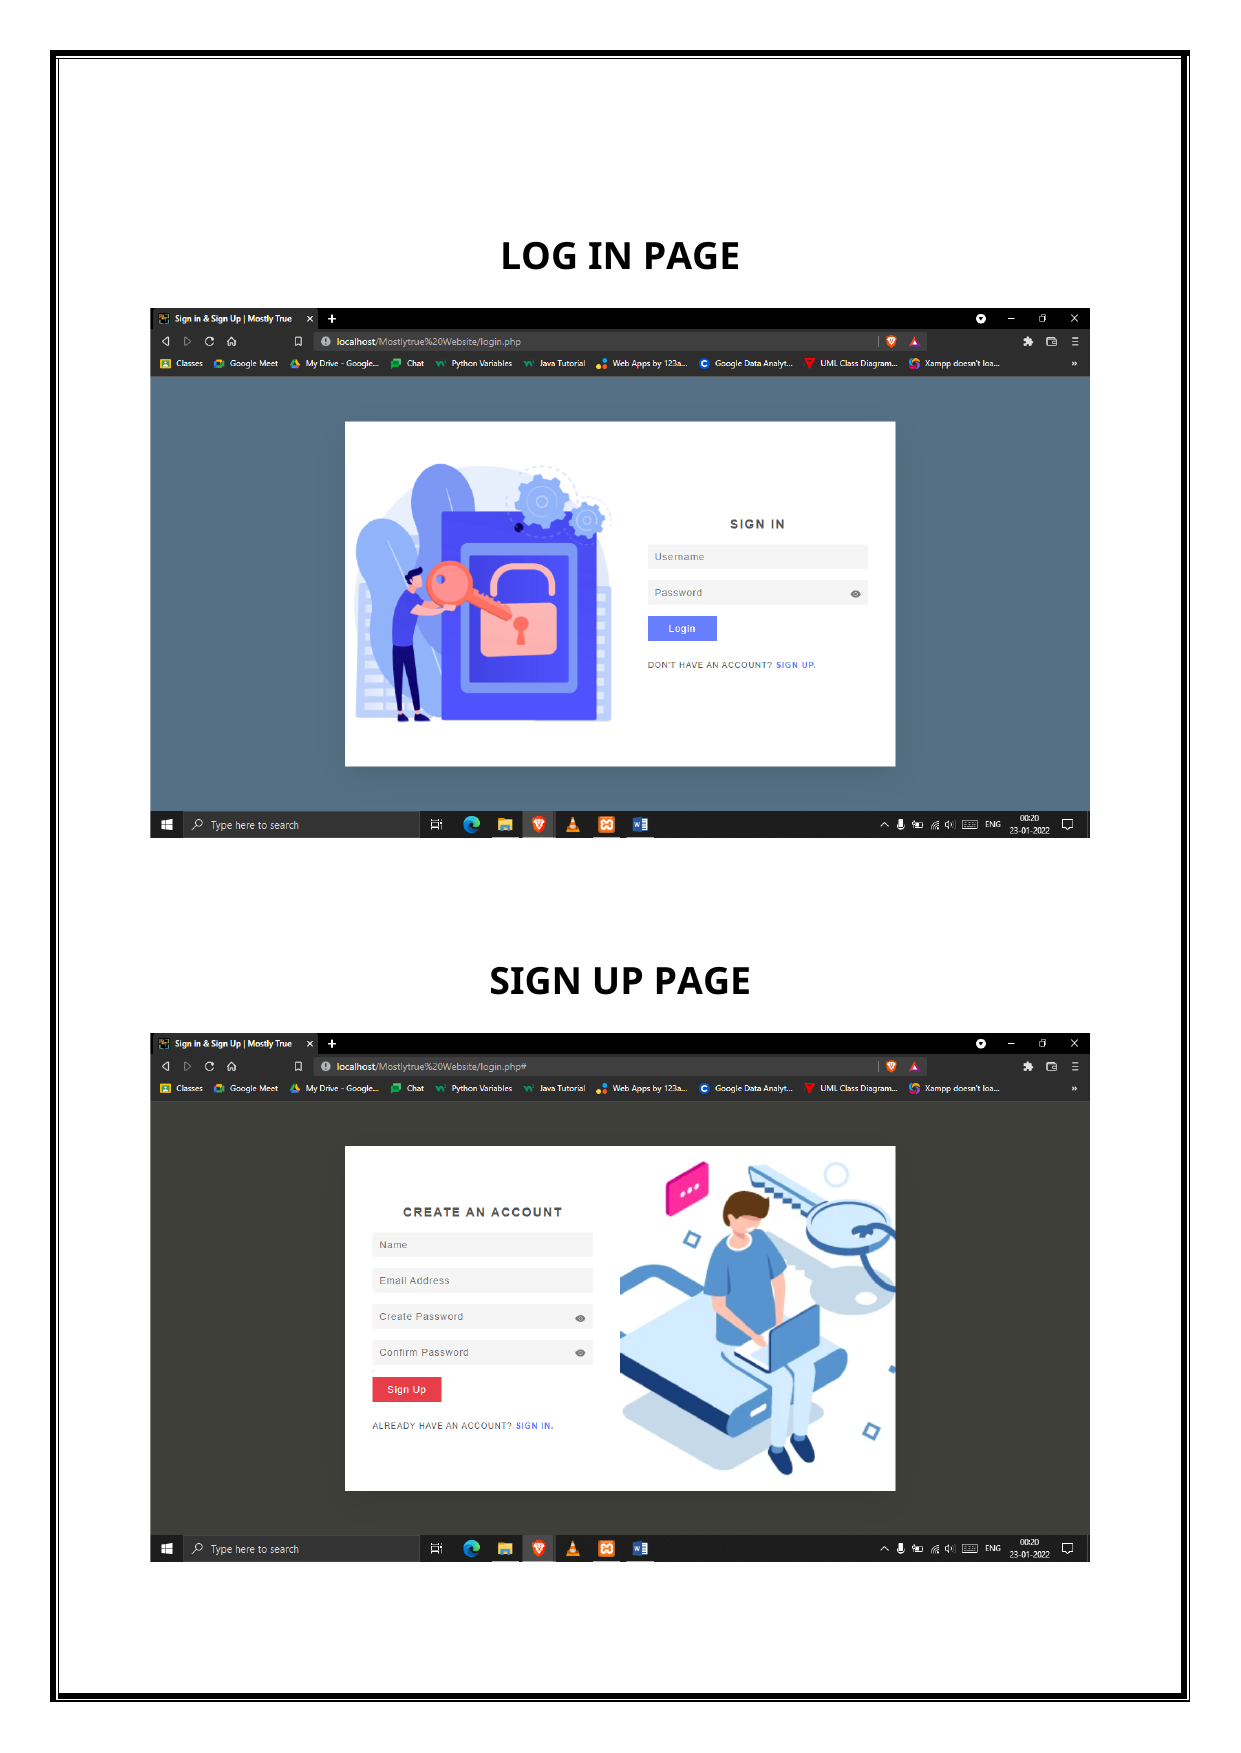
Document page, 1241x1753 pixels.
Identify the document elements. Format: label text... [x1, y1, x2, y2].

picture [150, 1033, 1090, 1562]
text LOG IN PAGE [150, 229, 1090, 281]
picture [150, 308, 1090, 838]
text SIGN UP PAGE [150, 954, 1090, 1005]
